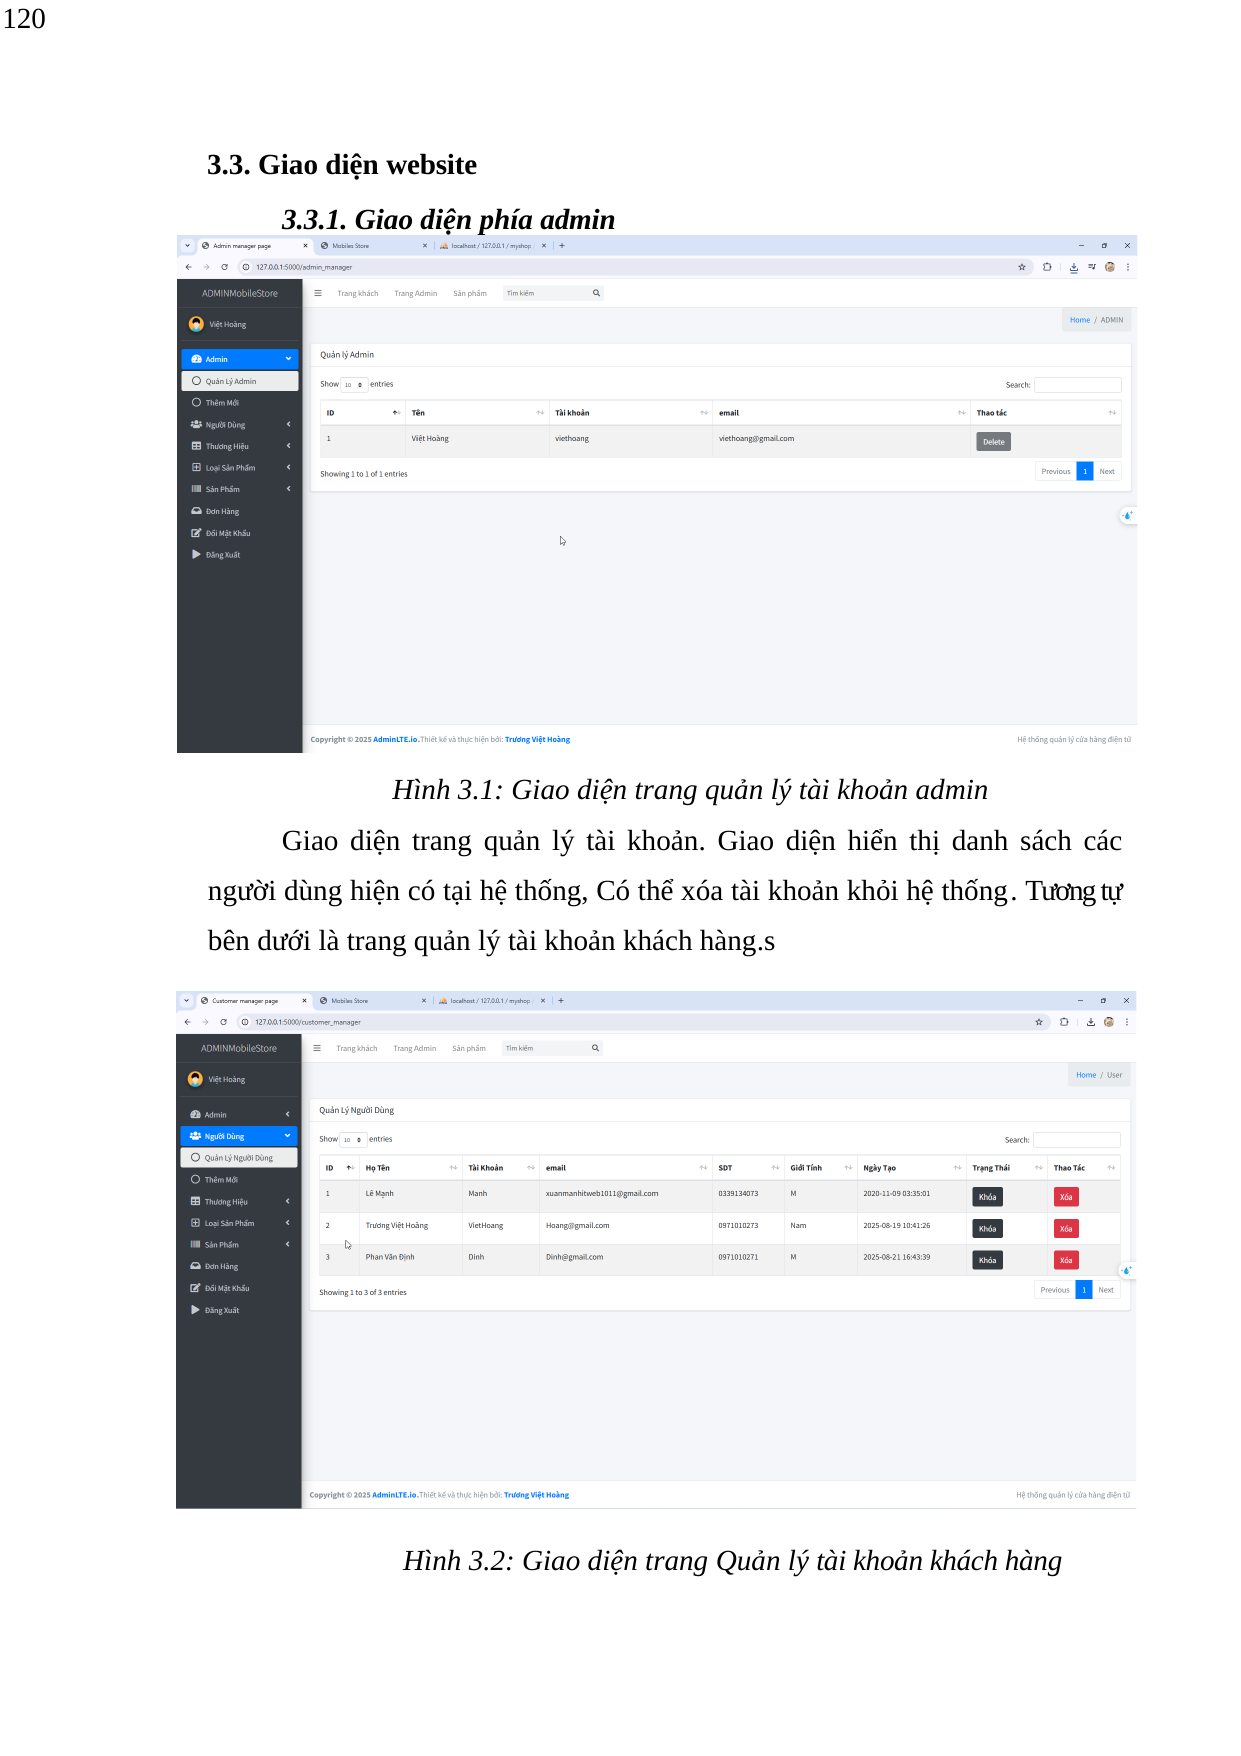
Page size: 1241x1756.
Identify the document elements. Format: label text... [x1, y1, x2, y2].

text Giao diện trang quản lý tài khoản. Giao diện hiển thị danh sách các người dùng hiện có tại hệ thống, Có thể xóa tài khoản khỏi hệ thống. Tương tự bên dưới là trang quản lý tài khoản khách hàng.s [208, 823, 1123, 957]
subtitle Giao diện website [207, 147, 1137, 181]
text Hình 3.1: Giao diện trang quản lý tài khoản admin [392, 772, 1137, 806]
text Hình 3.2: Giao diện trang Quản lý tài khoản khách hàng [403, 1543, 1137, 1576]
subtitle Giao diện phía admin [282, 202, 1137, 235]
picture [176, 991, 1137, 1509]
picture [177, 235, 1138, 753]
